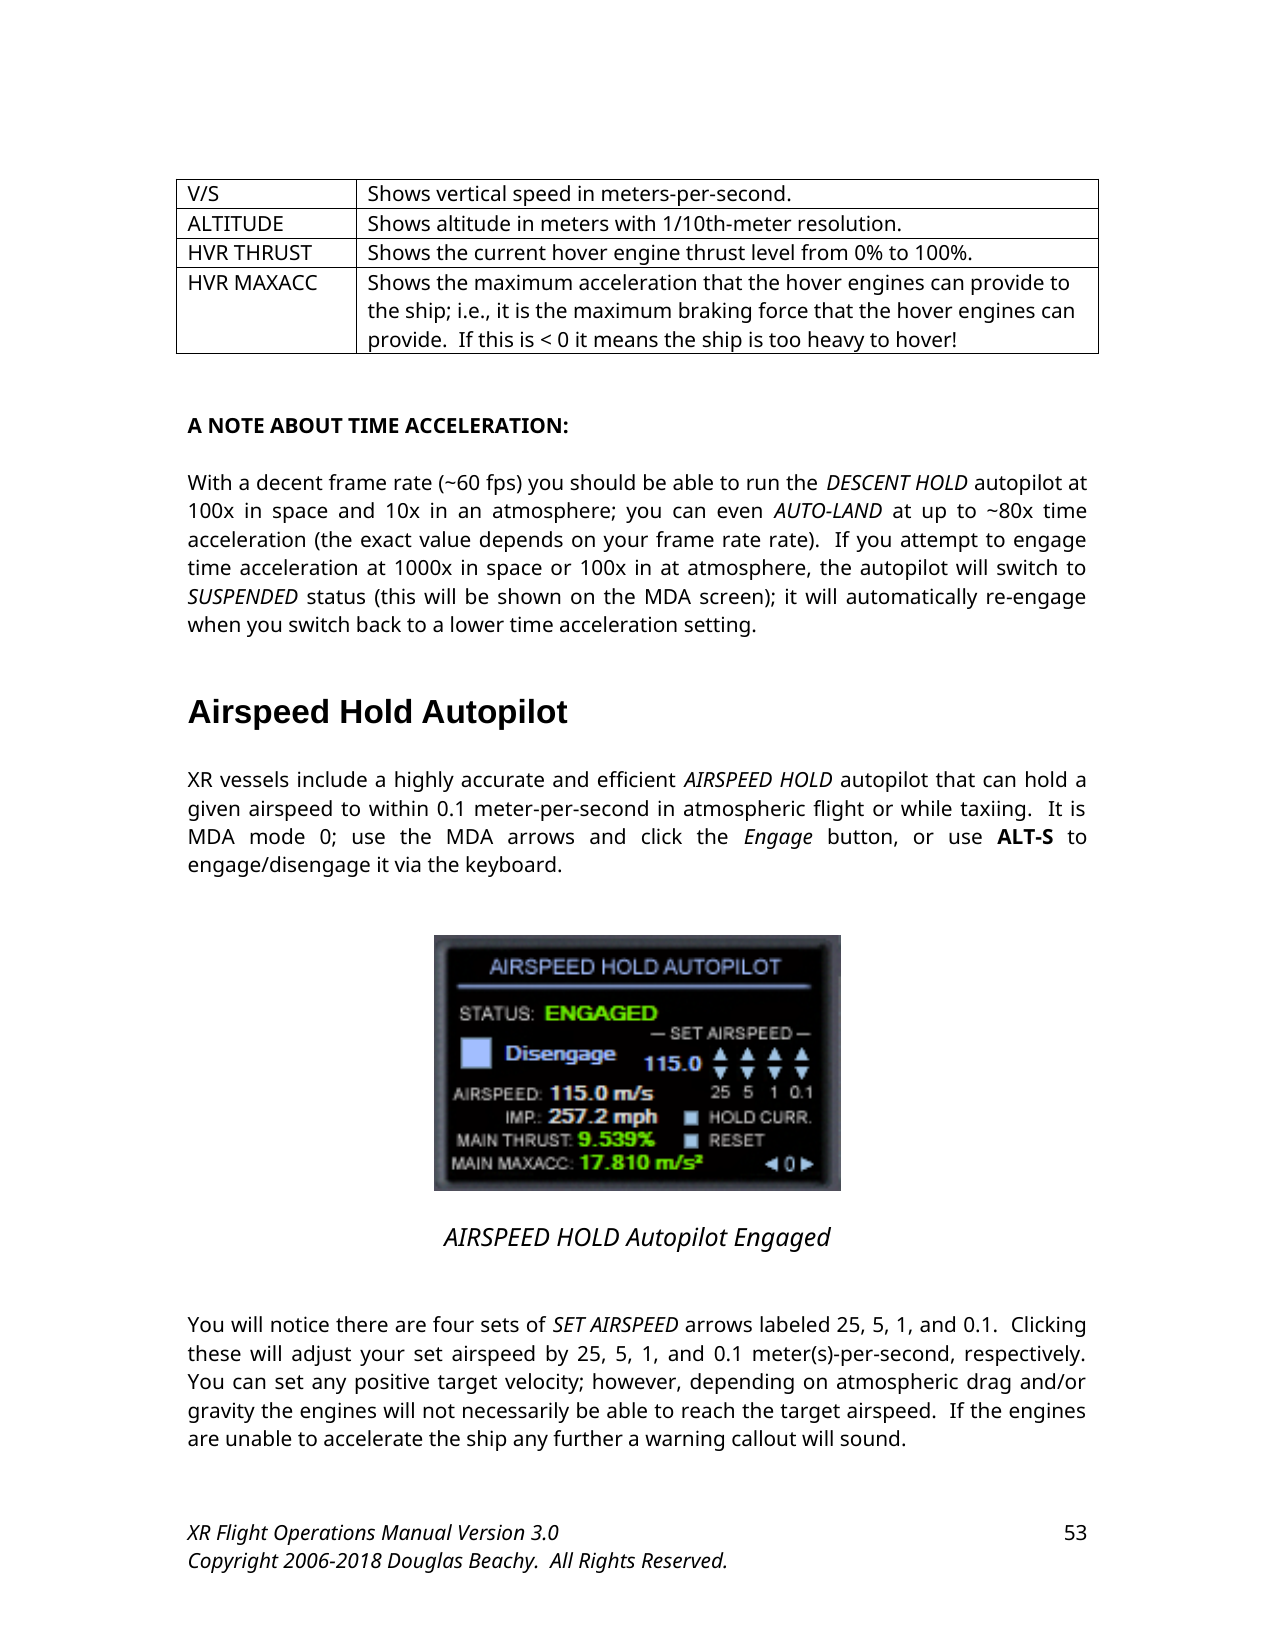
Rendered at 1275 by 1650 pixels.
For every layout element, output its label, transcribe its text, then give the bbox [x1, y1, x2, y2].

text With a decent frame rate (~60 fps) you should be able to run the DESCENT HOLD autopilot at 100x in space and 10x in an atmosphere; you can even AUTO-LAND at up to ~80x time acceleration (the exact value depends on your frame rate rate). If you attempt to engage time acceleration at 1000x in space or 100x in at atmosphere, the autopilot will switch to SUSPENDED status (this will be shown on the MDA screen); it will automatically re-engage when you switch back to a lower time acceleration setting. [187, 468, 1087, 639]
table_cell Shows altitude in meters with 1/10th-meter resolution. [357, 209, 1098, 237]
subtitle Airspeed Hold Autopilot [187, 692, 1087, 731]
table_cell HVR THRUST [177, 239, 356, 267]
text You will notice there are four sets of SET AIRSPEED arrows labeled 25, 5, 1, and 0.1. Clicking these will adjust your set airspeed by 25, 5, 1, and 0.1 meter(s)-per-second, respectively. You can set any positive target velocity; however, depending on atmospheric drag and/or gravity the engines will not necessarily be able to reach the target airspeed. If the engines are unable to accelerate the ship any further a warning callout will sound. [187, 1311, 1087, 1453]
text XR vessels include a highly accurate and efficient AIRSPEED HOLD autopilot that can hold a given airspeed to within 0.1 meter-per-second in atmospheric flight or while taxiing. It is MDA mode 0; use the MDA arrows and click the Engage button, or use ALT-S to engage/disengage it via the keyboard. [187, 765, 1087, 879]
table_header V/S [177, 180, 356, 208]
text A NOTE ABOUT TIME ACCELERATION: [187, 411, 1087, 439]
table_cell Shows the current hover engine thrust level from 0% to 100%. [357, 239, 1098, 267]
text AIRSPEED HOLD Autopilot Engaged [187, 1219, 1087, 1254]
table_header Shows vertical speed in meters-per-second. [357, 180, 1098, 208]
picture [434, 935, 841, 1191]
table_cell HVR MAXACC [177, 268, 356, 353]
table_cell Shows the maximum acceleration that the hover engines can provide to the ship; i.e., it is the maximum braking force that the hover engines can provide. If this is < 0 it means the ship is too heavy to hover! [357, 268, 1098, 353]
table_cell ALTITUDE [177, 209, 356, 237]
